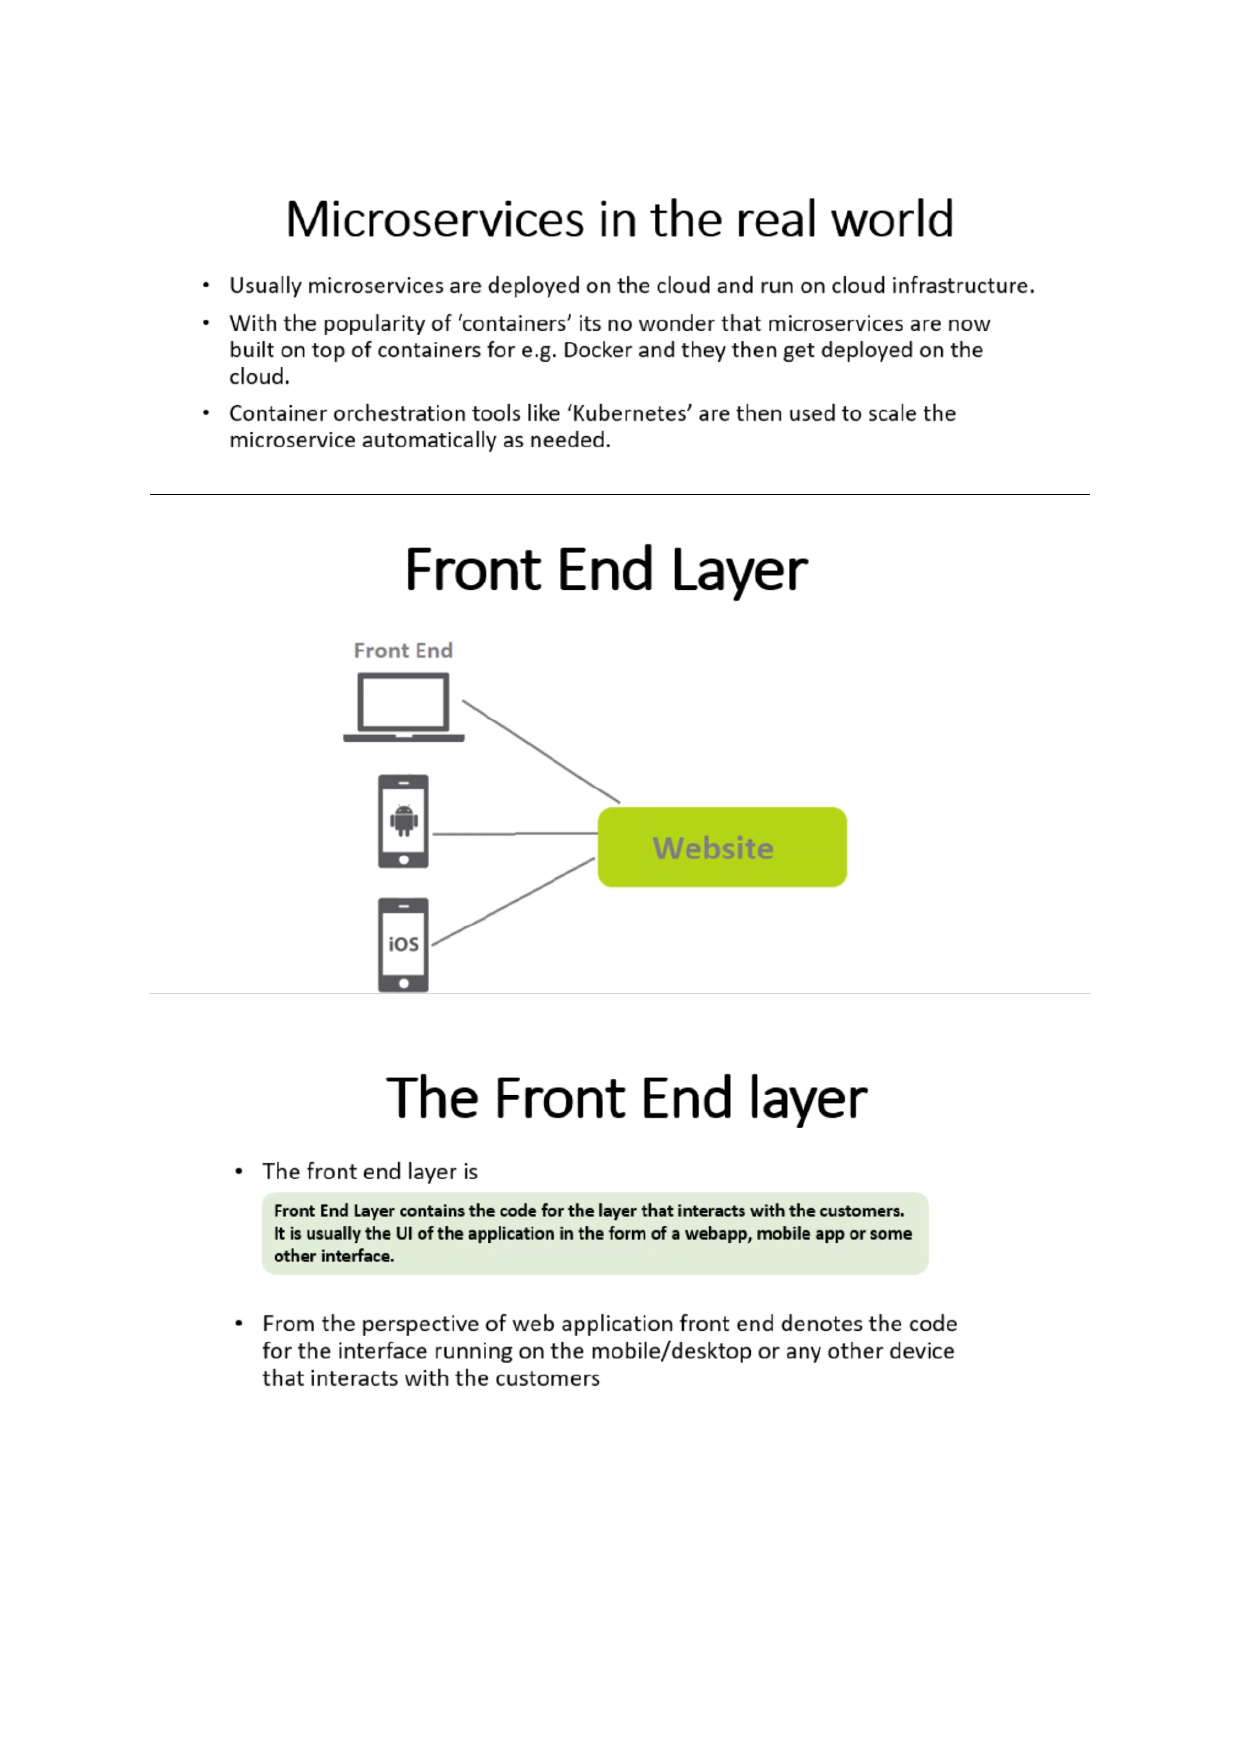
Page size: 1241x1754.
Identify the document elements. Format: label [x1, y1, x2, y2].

picture [150, 1012, 1091, 1425]
picture [150, 150, 1091, 492]
picture [150, 514, 1091, 994]
